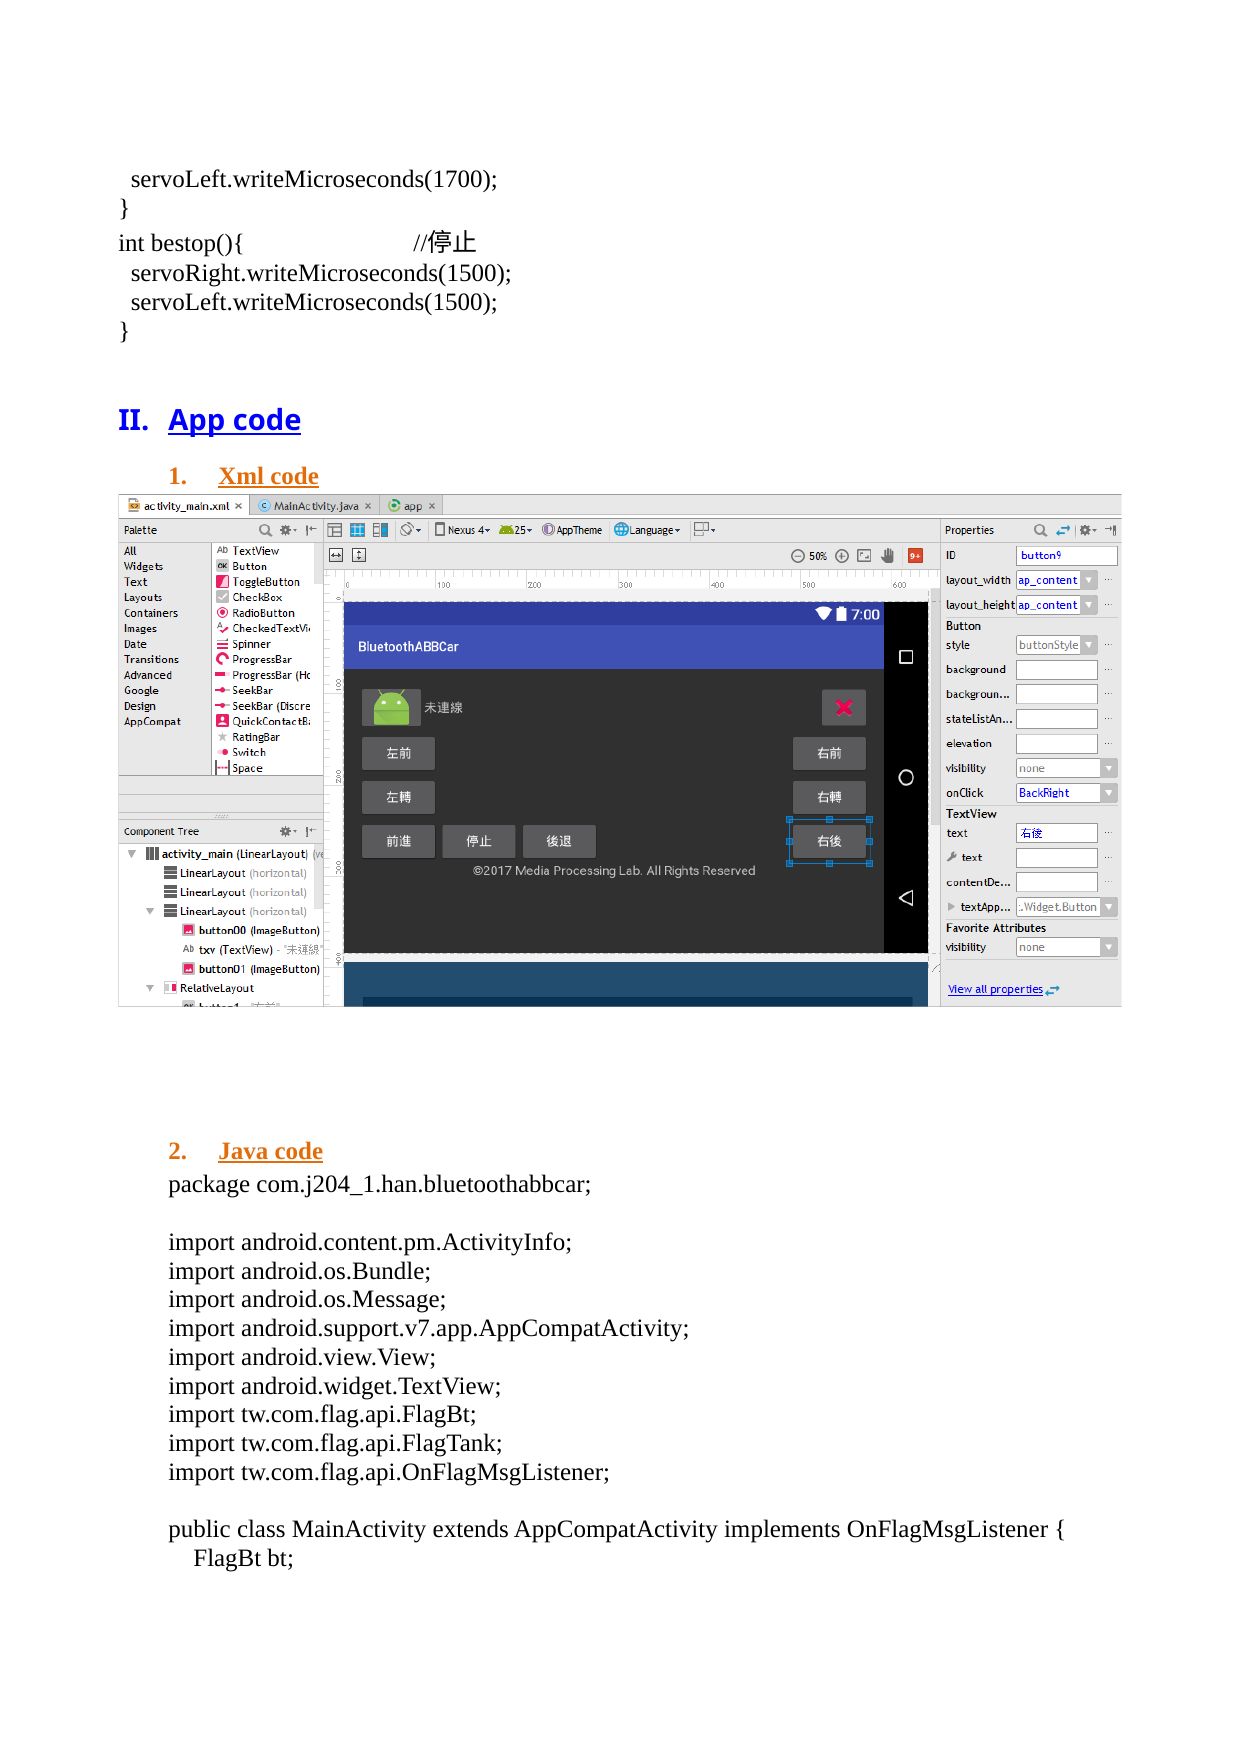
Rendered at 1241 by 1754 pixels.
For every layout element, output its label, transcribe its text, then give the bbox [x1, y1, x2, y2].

text } [118, 193, 1122, 222]
text FlagBt bt; [168, 1543, 1122, 1572]
list Java code [168, 1132, 1122, 1169]
text import android.content.pm.ActivityInfo; [168, 1227, 1122, 1256]
text public class MainActivity extends AppCompatActivity implements OnFlagMsgListener { [168, 1514, 1122, 1543]
text servoLeft.writeMicroseconds(1700); [118, 164, 1122, 193]
text import tw.com.flag.api.OnFlagMsgListener; [168, 1457, 1122, 1486]
text servoRight.writeMicroseconds(1500); [118, 258, 1122, 287]
text package com.j204_1.han.bluetoothabbcar; [168, 1169, 1122, 1198]
text servoLeft.writeMicroseconds(1500); [118, 287, 1122, 316]
text import android.os.Message; [168, 1284, 1122, 1313]
text import android.support.v7.app.AppCompatActivity; [168, 1313, 1122, 1342]
text } [118, 316, 1122, 344]
picture [118, 494, 1122, 1007]
text import tw.com.flag.api.FlagTank; [168, 1428, 1122, 1457]
text int bestop(){ //停止 [118, 222, 1122, 258]
text import android.os.Bundle; [168, 1256, 1122, 1284]
list Xml code [168, 457, 1122, 494]
text import android.widget.TextView; [168, 1371, 1122, 1399]
text import android.view.View; [168, 1342, 1122, 1371]
text import tw.com.flag.api.FlagBt; [168, 1399, 1122, 1428]
list App code [118, 382, 1122, 457]
